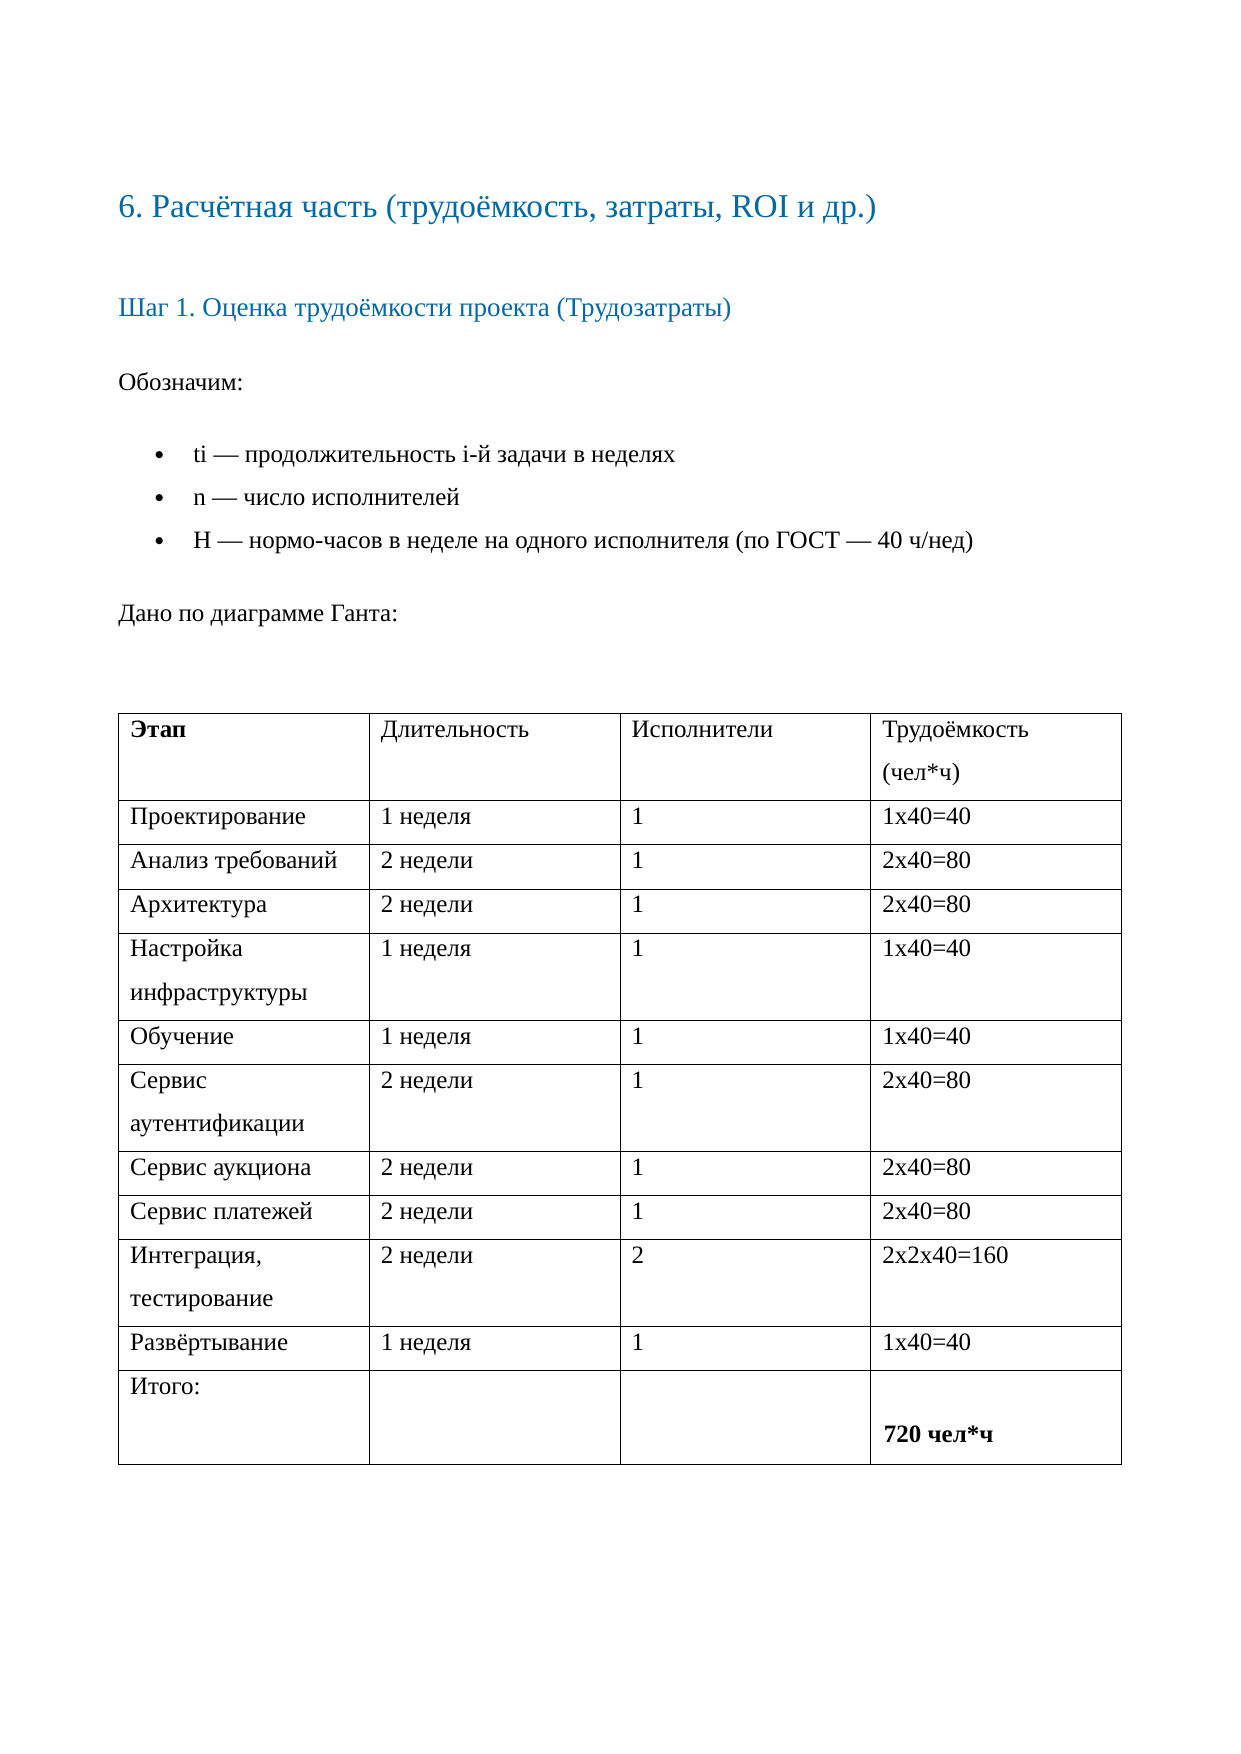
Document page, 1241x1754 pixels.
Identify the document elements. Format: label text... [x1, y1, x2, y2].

table_cell 2 недели [370, 1152, 620, 1195]
table_cell Архитектура [119, 890, 369, 932]
table_cell 1х40=40 [871, 1021, 1121, 1064]
table_cell 1 [621, 1327, 870, 1370]
table_cell Сервис аутентификации [119, 1065, 369, 1151]
table_cell 2 недели [370, 1065, 620, 1151]
table_cell Итого: [119, 1371, 369, 1464]
table_cell 2х40=80 [871, 1196, 1121, 1239]
table_cell 1 неделя [370, 934, 620, 1020]
table_cell Проектирование [119, 801, 369, 844]
list n — число исполнителей [156, 482, 1122, 511]
table_cell 2 недели [370, 890, 620, 932]
table_header Этап [119, 714, 369, 800]
table_cell 1 [621, 801, 870, 844]
table_cell 2х2х40=160 [871, 1240, 1121, 1326]
text Дано по диаграмме Ганта: [118, 598, 1122, 626]
table_cell 2х40=80 [871, 1152, 1121, 1195]
table_cell 1 [621, 1196, 870, 1239]
subtitle 6. Расчётная часть (трудоёмкость, затраты, ROI и др.) [118, 186, 1122, 224]
table_cell Анализ требований [119, 845, 369, 888]
table_cell 1 неделя [370, 1327, 620, 1370]
table_cell Развёртывание [119, 1327, 369, 1370]
table_cell 1 [621, 1065, 870, 1151]
table_cell 1х40=40 [871, 801, 1121, 844]
table_cell 1 [621, 1021, 870, 1064]
table_header Исполнители [621, 714, 870, 800]
table_cell 1 неделя [370, 801, 620, 844]
table_cell 1х40=40 [871, 1327, 1121, 1370]
list ti — продолжительность i-й задачи в неделях [156, 439, 1122, 468]
table_cell 2 недели [370, 1240, 620, 1326]
subtitle Шаг 1. Оценка трудоёмкости проекта (Трудозатраты) [118, 291, 1122, 322]
table_cell 2х40=80 [871, 845, 1121, 888]
table_cell 2 недели [370, 1196, 620, 1239]
table_cell 2 недели [370, 845, 620, 888]
table_cell 2 [621, 1240, 870, 1326]
table_header Трудоёмкость (чел*ч) [871, 714, 1121, 800]
list H — нормо-часов в неделе на одного исполнителя (по ГОСТ — 40 ч/нед) [156, 525, 1122, 554]
table_header Длительность [370, 714, 620, 800]
table_cell Интеграция, тестирование [119, 1240, 369, 1326]
table_cell 2х40=80 [871, 1065, 1121, 1151]
table_cell 1 неделя [370, 1021, 620, 1064]
table_cell 1 [621, 934, 870, 1020]
table_cell [370, 1371, 620, 1464]
table_cell 1х40=40 [871, 934, 1121, 1020]
table_cell 1 [621, 1152, 870, 1195]
table_cell Настройка инфраструктуры [119, 934, 369, 1020]
table_cell Обучение [119, 1021, 369, 1064]
table_cell Сервис аукциона [119, 1152, 369, 1195]
table_cell 1 [621, 845, 870, 888]
text Обозначим: [118, 367, 1122, 396]
table_cell [621, 1371, 870, 1464]
table_cell Сервис платежей [119, 1196, 369, 1239]
table_cell 1 [621, 890, 870, 932]
table_cell [871, 1371, 1121, 1464]
table_cell 2х40=80 [871, 890, 1121, 932]
